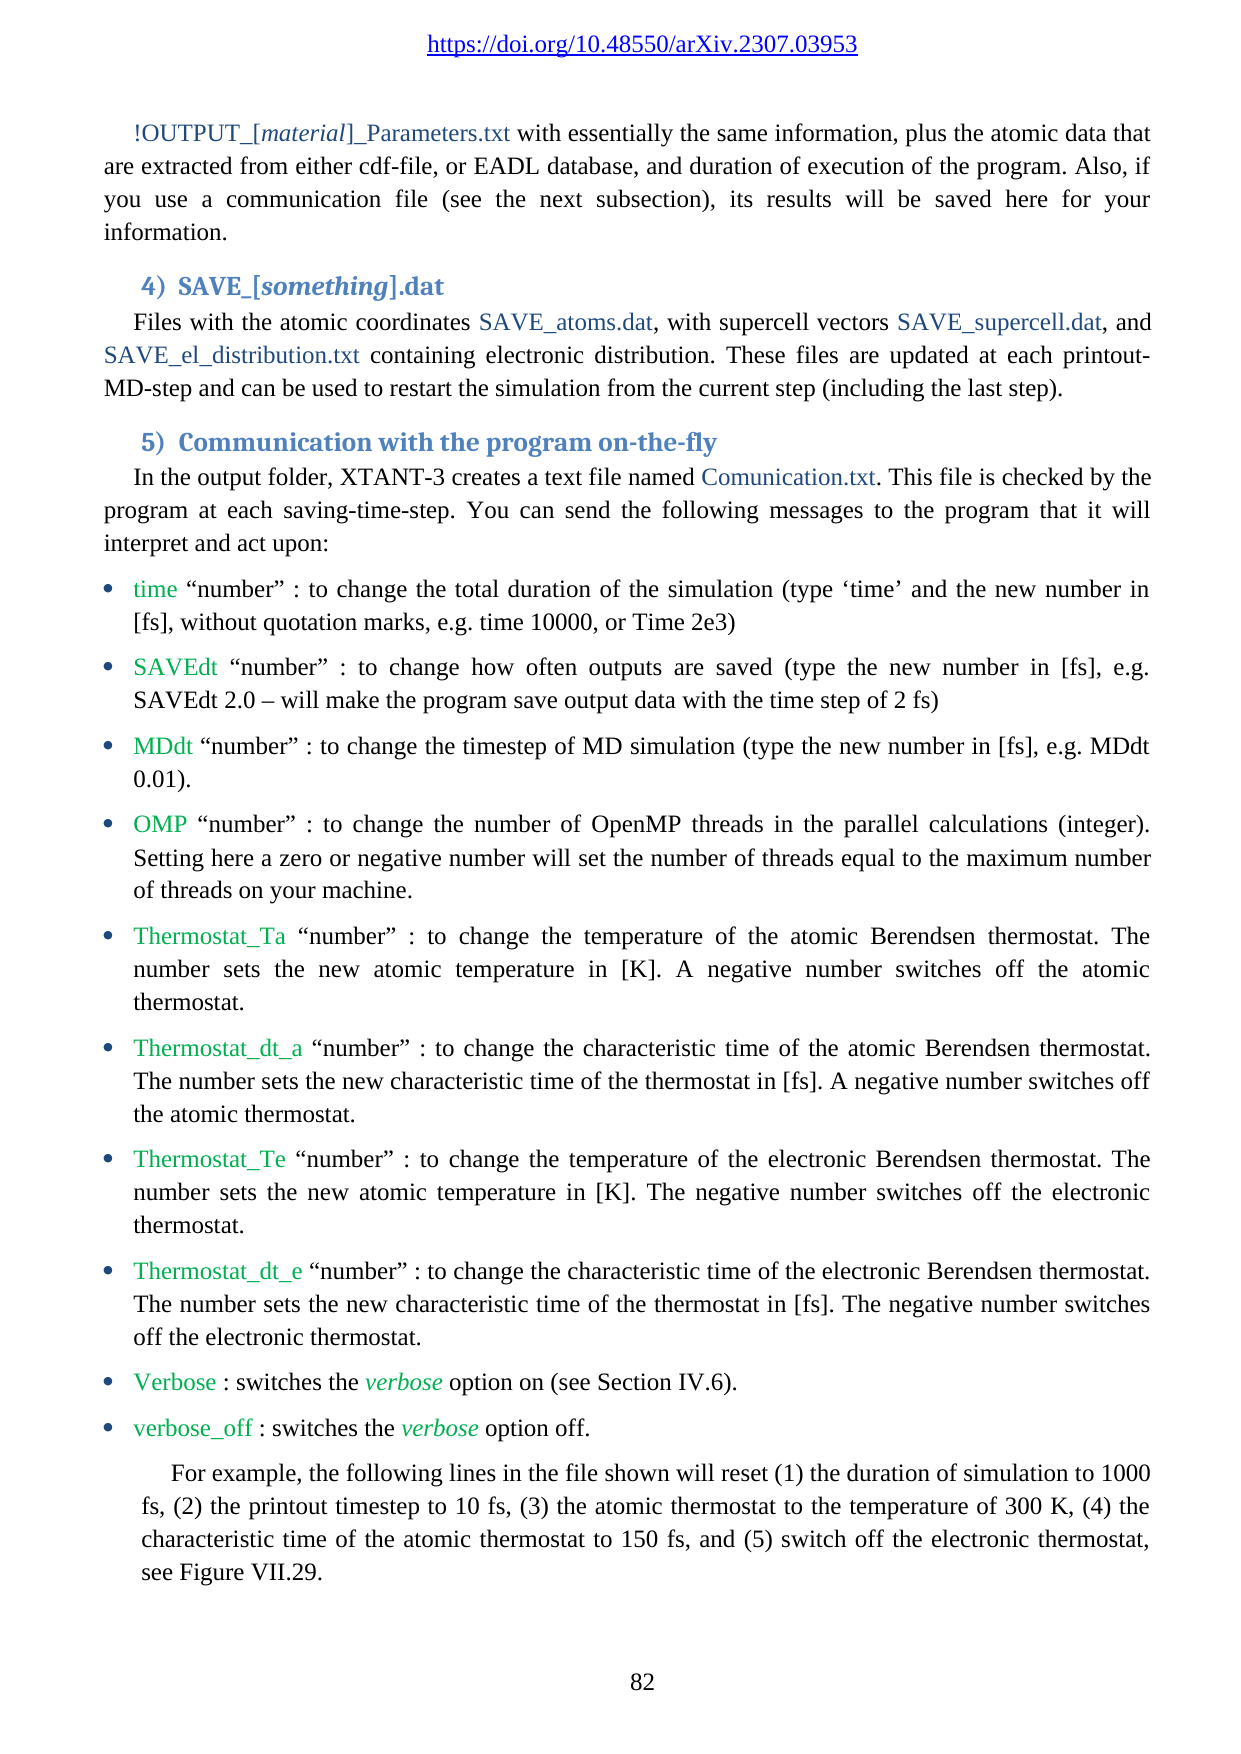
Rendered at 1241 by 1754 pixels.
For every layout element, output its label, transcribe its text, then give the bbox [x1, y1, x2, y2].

text Files with the atomic coordinates SAVE_atoms.dat, with supercell vectors SAVE_supercell.dat, and SAVE_el_distribution.txt containing electronic distribution. These files are updated at each printout-MD-step and can be used to restart the simulation from the current step (including the last step). [103, 307, 1152, 402]
list Verbose : switches the verbose option on (see Section IV.6). [103, 1367, 1152, 1396]
subtitle Communication with the program on-the-fly [141, 427, 1152, 458]
list Thermostat_dt_a “number” : to change the characteristic time of the atomic Berendsen thermostat. The number sets the new characteristic time of the thermostat in [fs]. A negative number switches off the atomic thermostat. [103, 1033, 1152, 1127]
list time “number” : to change the total duration of the simulation (type ‘time’ and the new number in [fs], without quotation marks, e.g. time 10000, or Time 2e3) [103, 574, 1152, 636]
list MDdt “number” : to change the timestep of MD simulation (type the new number in [fs], e.g. MDdt 0.01). [103, 731, 1152, 793]
text In the output folder, XTANT-3 creates a text file named Comunication.txt. This file is checked by the program at each saving-time-step. You can send the following messages to the program that it will interpret and act upon: [103, 462, 1152, 557]
subtitle SAVE_[something].dat [141, 271, 1152, 302]
list Thermostat_Te “number” : to change the temperature of the electronic Berendsen thermostat. The number sets the new atomic temperature in [K]. The negative number switches off the electronic thermostat. [103, 1144, 1152, 1239]
text !OUTPUT_[material]_Parameters.txt with essentially the same information, plus the atomic data that are extracted from either cdf-file, or EADL database, and duration of execution of the program. Also, if you use a communication file (see the next subsection), its results will be saved here for your information. [103, 118, 1152, 246]
list Thermostat_dt_e “number” : to change the characteristic time of the electronic Berendsen thermostat. The number sets the new characteristic time of the thermostat in [fs]. The negative number switches off the electronic thermostat. [103, 1256, 1152, 1351]
list SAVEdt “number” : to change how often outputs are saved (type the new number in [fs], e.g. SAVEdt 2.0 – will make the program save output data with the time step of 2 fs) [103, 652, 1152, 714]
list verbose_off : switches the verbose option off. [103, 1413, 1152, 1442]
list Thermostat_Ta “number” : to change the temperature of the atomic Berendsen thermostat. The number sets the new atomic temperature in [K]. A negative number switches off the atomic thermostat. [103, 921, 1152, 1016]
list OMP “number” : to change the number of OpenMP threads in the parallel calculations (integer). Setting here a zero or negative number will set the number of threads equal to the maximum number of threads on your machine. [103, 809, 1152, 904]
